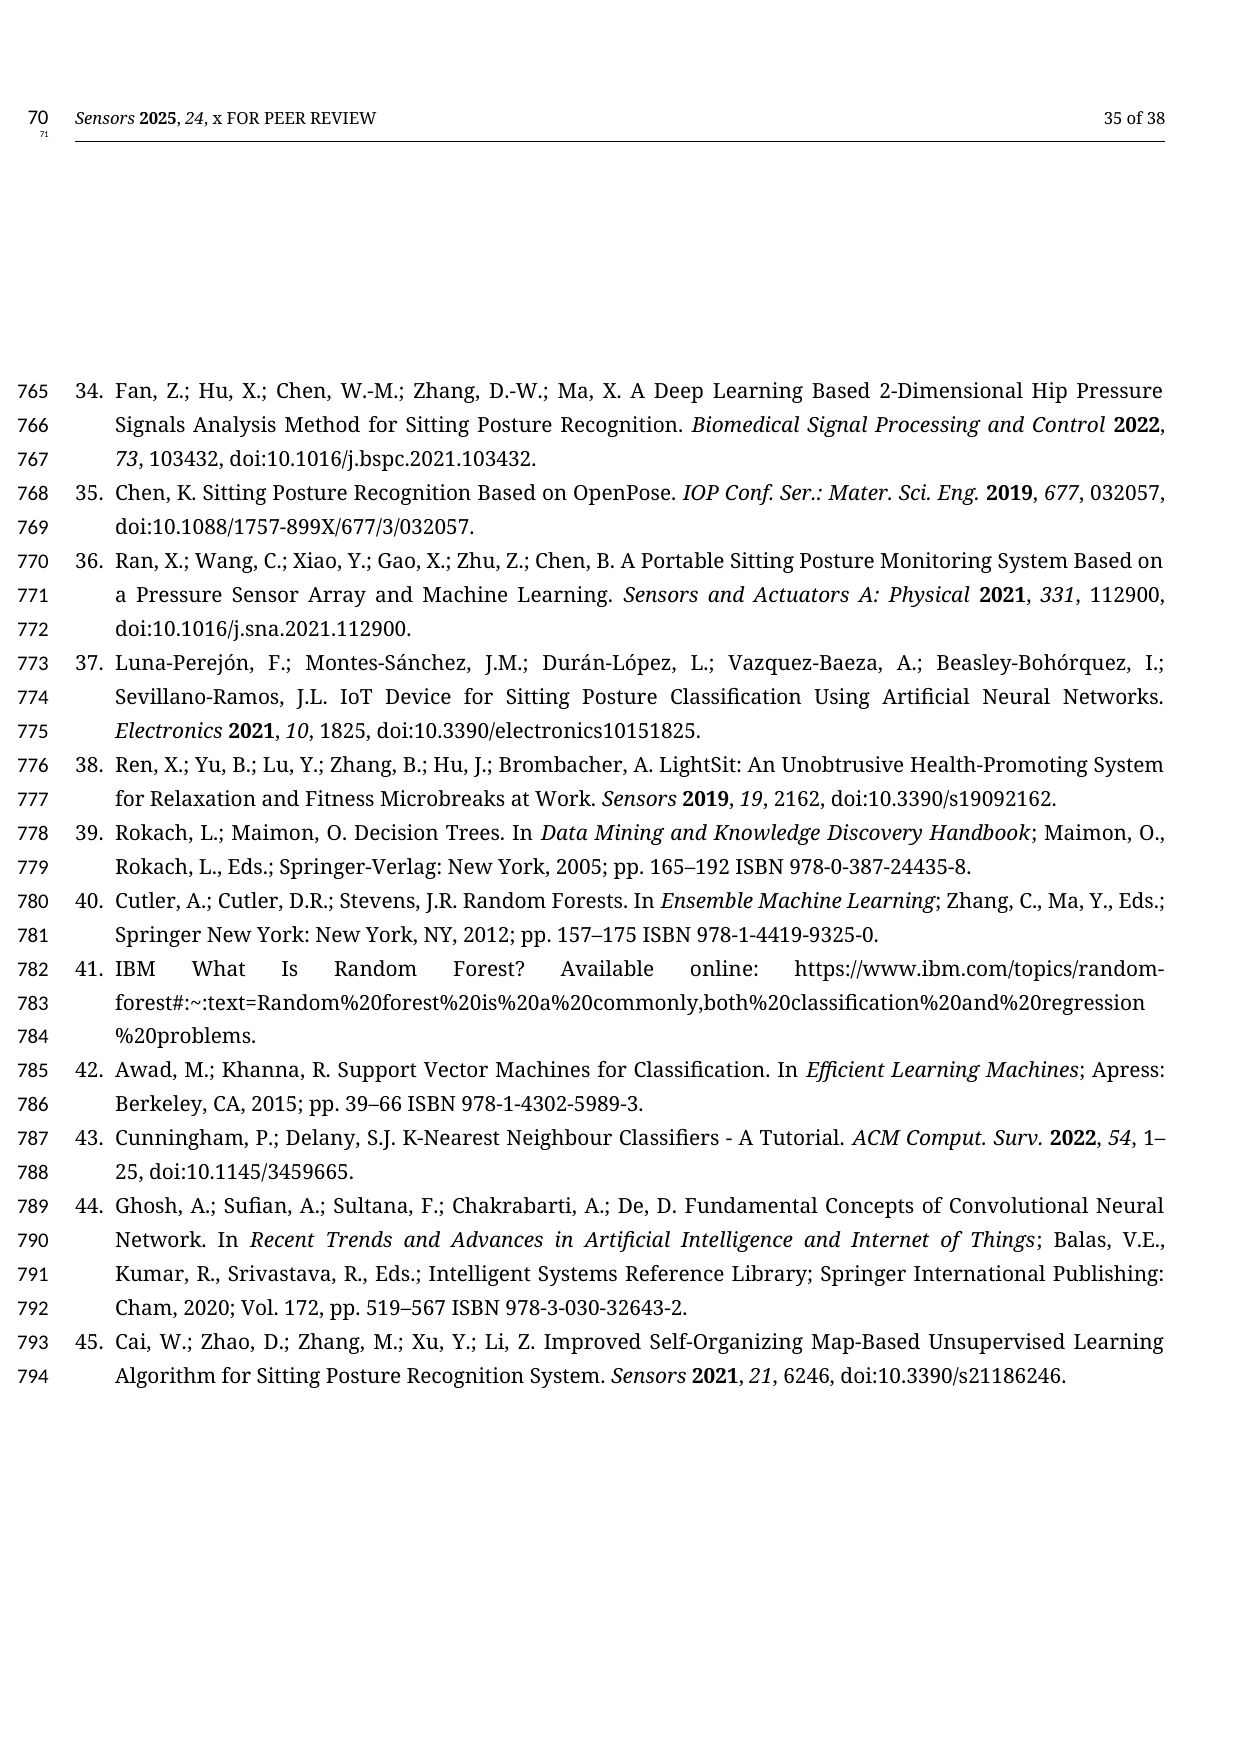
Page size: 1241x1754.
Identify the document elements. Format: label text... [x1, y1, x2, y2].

text 45. Cai, W.; Zhao, D.; Zhang, M.; Xu, Y.; Li, Z. Improved Self-Organizing Map-Based Unsupervised Learning Algorithm for Sitting Posture Recognition System. Sensors 2021, 21, 6246, doi:10.3390/s21186246. [75, 1324, 1165, 1392]
text 39. Rokach, L.; Maimon, O. Decision Trees. In Data Mining and Knowledge Discovery Handbook; Maimon, O., Rokach, L., Eds.; Springer-Verlag: New York, 2005; pp. 165–192 ISBN 978-0-387-24435-8. [75, 815, 1165, 883]
text 40. Cutler, A.; Cutler, D.R.; Stevens, J.R. Random Forests. In Ensemble Machine Learning; Zhang, C., Ma, Y., Eds.; Springer New York: New York, NY, 2012; pp. 157–175 ISBN 978-1-4419-9325-0. [75, 883, 1165, 951]
text 41. IBM What Is Random Forest? Available online: https://www.ibm.com/topics/random-forest#:~:text=Random%20forest%20is%20a%20commonly,both%20classification%20and%20regression%20problems. [75, 951, 1165, 1053]
text 35. Chen, K. Sitting Posture Recognition Based on OpenPose. IOP Conf. Ser.: Mater. Sci. Eng. 2019, 677, 032057, doi:10.1088/1757-899X/677/3/032057. [75, 476, 1165, 543]
text 42. Awad, M.; Khanna, R. Support Vector Machines for Classification. In Efficient Learning Machines; Apress: Berkeley, CA, 2015; pp. 39–66 ISBN 978-1-4302-5989-3. [75, 1053, 1165, 1121]
text 36. Ran, X.; Wang, C.; Xiao, Y.; Gao, X.; Zhu, Z.; Chen, B. A Portable Sitting Posture Monitoring System Based on a Pressure Sensor Array and Machine Learning. Sensors and Actuators A: Physical 2021, 331, 112900, doi:10.1016/j.sna.2021.112900. [75, 543, 1165, 645]
text 44. Ghosh, A.; Sufian, A.; Sultana, F.; Chakrabarti, A.; De, D. Fundamental Concepts of Convolutional Neural Network. In Recent Trends and Advances in Artificial Intelligence and Internet of Things; Balas, V.E., Kumar, R., Srivastava, R., Eds.; Intelligent Systems Reference Library; Springer International Publishing: Cham, 2020; Vol. 172, pp. 519–567 ISBN 978-3-030-32643-2. [75, 1189, 1165, 1324]
text 34. Fan, Z.; Hu, X.; Chen, W.-M.; Zhang, D.-W.; Ma, X. A Deep Learning Based 2-Dimensional Hip Pressure Signals Analysis Method for Sitting Posture Recognition. Biomedical Signal Processing and Control 2022, 73, 103432, doi:10.1016/j.bspc.2021.103432. [75, 374, 1165, 476]
text 43. Cunningham, P.; Delany, S.J. K-Nearest Neighbour Classifiers - A Tutorial. ACM Comput. Surv. 2022, 54, 1–25, doi:10.1145/3459665. [75, 1121, 1165, 1189]
text 37. Luna-Perejón, F.; Montes-Sánchez, J.M.; Durán-López, L.; Vazquez-Baeza, A.; Beasley-Bohórquez, I.; Sevillano-Ramos, J.L. IoT Device for Sitting Posture Classification Using Artificial Neural Networks. Electronics 2021, 10, 1825, doi:10.3390/electronics10151825. [75, 645, 1165, 747]
text 38. Ren, X.; Yu, B.; Lu, Y.; Zhang, B.; Hu, J.; Brombacher, A. LightSit: An Unobtrusive Health-Promoting System for Relaxation and Fitness Microbreaks at Work. Sensors 2019, 19, 2162, doi:10.3390/s19092162. [75, 747, 1165, 815]
